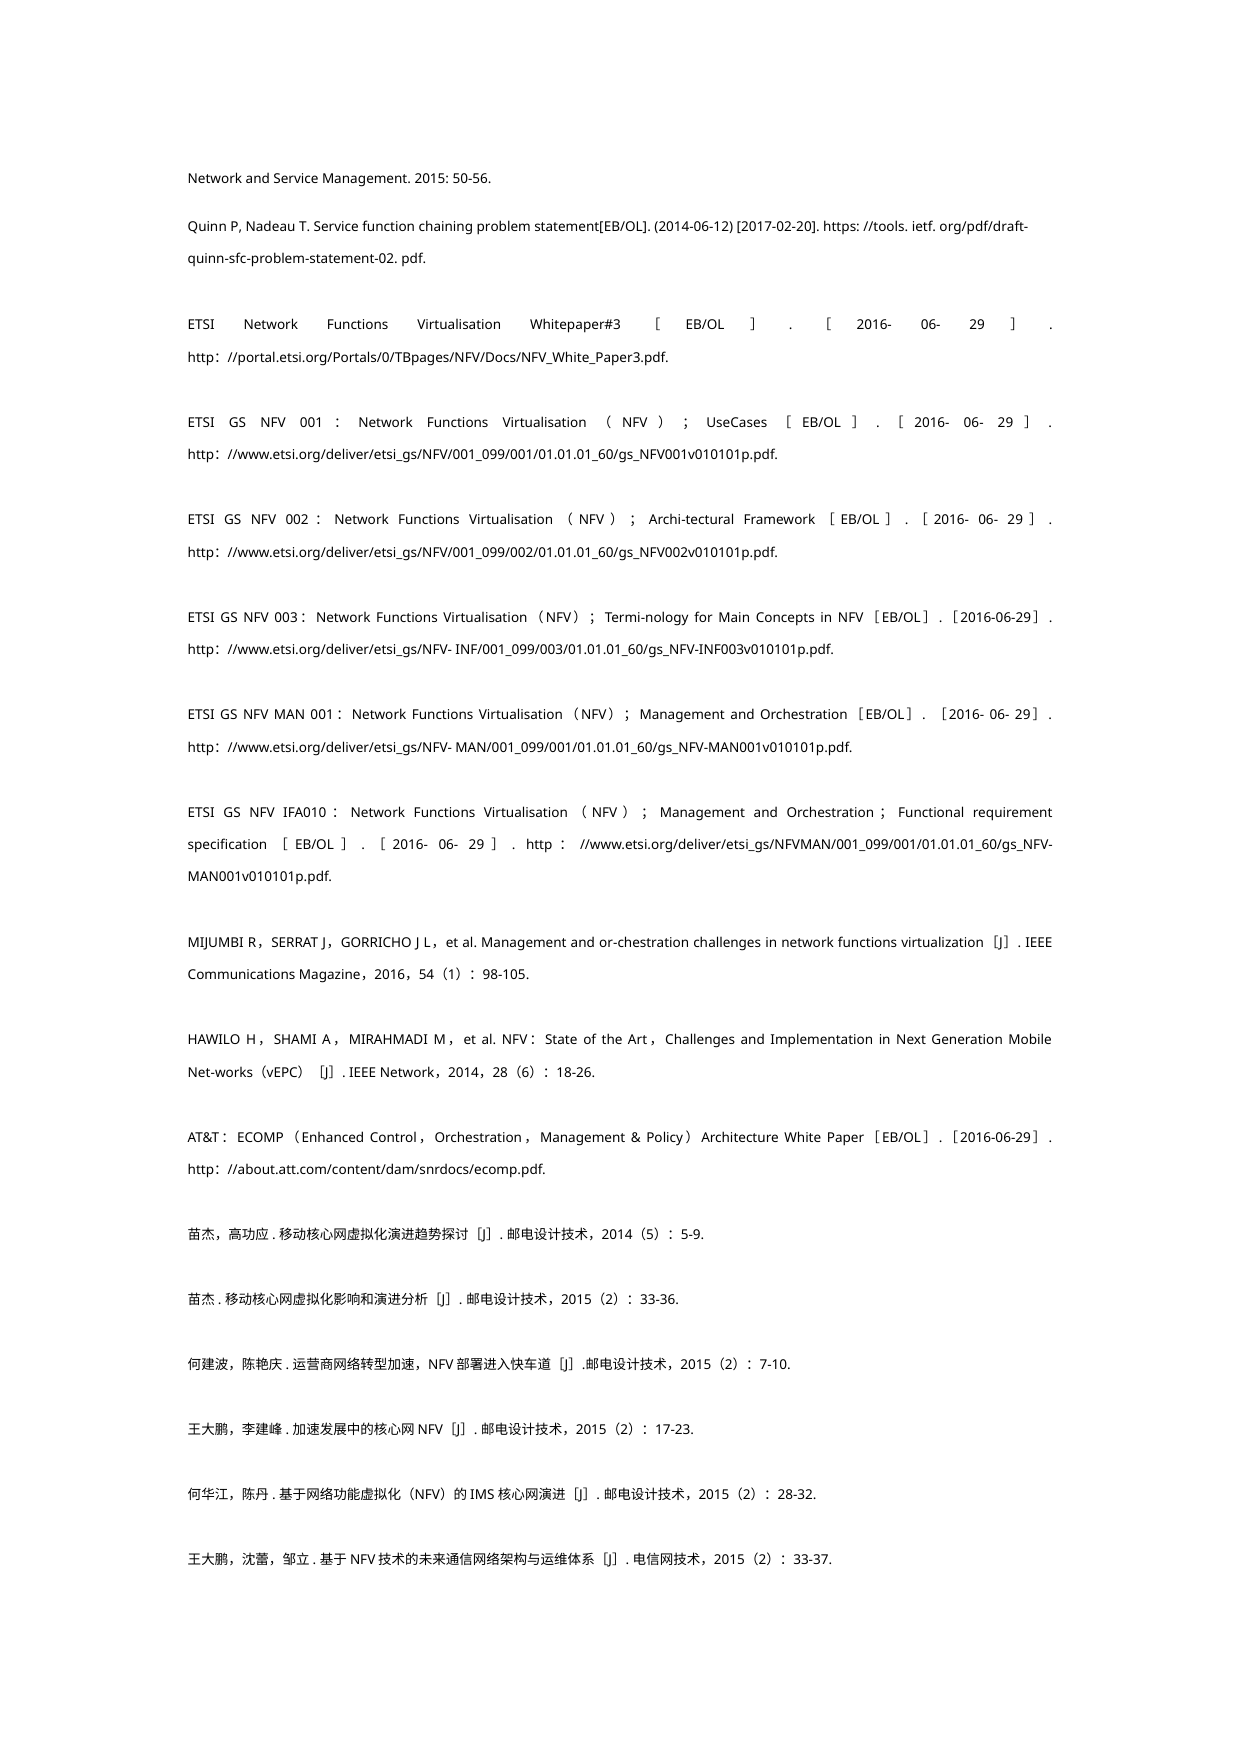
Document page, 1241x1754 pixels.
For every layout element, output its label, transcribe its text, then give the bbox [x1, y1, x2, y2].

text 苗杰 . 移动核心网虚拟化影响和演进分析［J］. 邮电设计技术，2015（2）：33-36. [187, 1282, 1053, 1315]
text ETSI GS NFV MAN 001：Network Functions Virtualisation（NFV）；Management and Orchestration［EB/OL］. ［2016- 06- 29］. http：//www.etsi.org/deliver/etsi_gs/NFV- MAN/001_099/001/01.01.01_60/gs_NFV-MAN001v010101p.pdf. [187, 697, 1053, 762]
text ETSI GS NFV IFA010：Network Functions Virtualisation（NFV）；Management and Orchestration；Functional requirement specification［EB/OL］.［2016- 06- 29］. http：//www.etsi.org/deliver/etsi_gs/NFVMAN/001_099/001/01.01.01_60/gs_NFV-MAN001v010101p.pdf. [187, 795, 1053, 892]
text Quinn P, Nadeau T. Service function chaining problem statement[EB/OL]. (2014-06-12) [2017-02-20]. https: //tools. ietf. org/pdf/draft-quinn-sfc-problem-statement-02. pdf. [187, 210, 1053, 275]
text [187, 162, 1053, 194]
text ETSI GS NFV 001：Network Functions Virtualisation（NFV）；UseCases［EB/OL］.［2016- 06- 29］. http：//www.etsi.org/deliver/etsi_gs/NFV/001_099/001/01.01.01_60/gs_NFV001v010101p.pdf. [187, 405, 1053, 470]
text MIJUMBI R，SERRAT J，GORRICHO J L，et al. Management and or⁃chestration challenges in network functions virtualization［J］. IEEE Communications Magazine，2016，54（1）：98-105. [187, 925, 1053, 990]
text 何华江，陈丹 . 基于网络功能虚拟化（NFV）的 IMS 核心网演进［J］. 邮电设计技术，2015（2）：28-32. [187, 1477, 1053, 1510]
text 何建波，陈艳庆 . 运营商网络转型加速，NFV部署进入快车道［J］.邮电设计技术，2015（2）：7-10. [187, 1347, 1053, 1380]
text 苗杰，高功应 . 移动核心网虚拟化演进趋势探讨［J］. 邮电设计技术，2014（5）：5-9. [187, 1217, 1053, 1250]
text 王大鹏，沈蕾，邹立 . 基于 NFV技术的未来通信网络架构与运维体系［J］. 电信网技术，2015（2）：33-37. [187, 1542, 1053, 1575]
text HAWILO H，SHAMI A，MIRAHMADI M，et al. NFV：State of the Art，Challenges and Implementation in Next Generation Mobile Net⁃works（vEPC）［J］. IEEE Network，2014，28（6）：18-26. [187, 1022, 1053, 1087]
text AT&T：ECOMP（Enhanced Control，Orchestration，Management & Policy）Architecture White Paper［EB/OL］.［2016-06-29］. http：//about.att.com/content/dam/snrdocs/ecomp.pdf. [187, 1120, 1053, 1185]
text ETSI Network Functions Virtualisation Whitepaper#3［EB/OL］.［2016- 06- 29］. http：//portal.etsi.org/Portals/0/TBpages/NFV/Docs/NFV_White_Paper3.pdf. [187, 307, 1053, 372]
text 王大鹏，李建峰 . 加速发展中的核心网 NFV［J］. 邮电设计技术，2015（2）：17-23. [187, 1412, 1053, 1445]
text ETSI GS NFV 003：Network Functions Virtualisation（NFV）；Termi⁃nology for Main Concepts in NFV［EB/OL］.［2016-06-29］. http：//www.etsi.org/deliver/etsi_gs/NFV- INF/001_099/003/01.01.01_60/gs_NFV-INF003v010101p.pdf. [187, 600, 1053, 665]
text ETSI GS NFV 002：Network Functions Virtualisation（NFV）；Archi⁃tectural Framework［EB/OL］.［2016- 06- 29］. http：//www.etsi.org/deliver/etsi_gs/NFV/001_099/002/01.01.01_60/gs_NFV002v010101p.pdf. [187, 502, 1053, 567]
